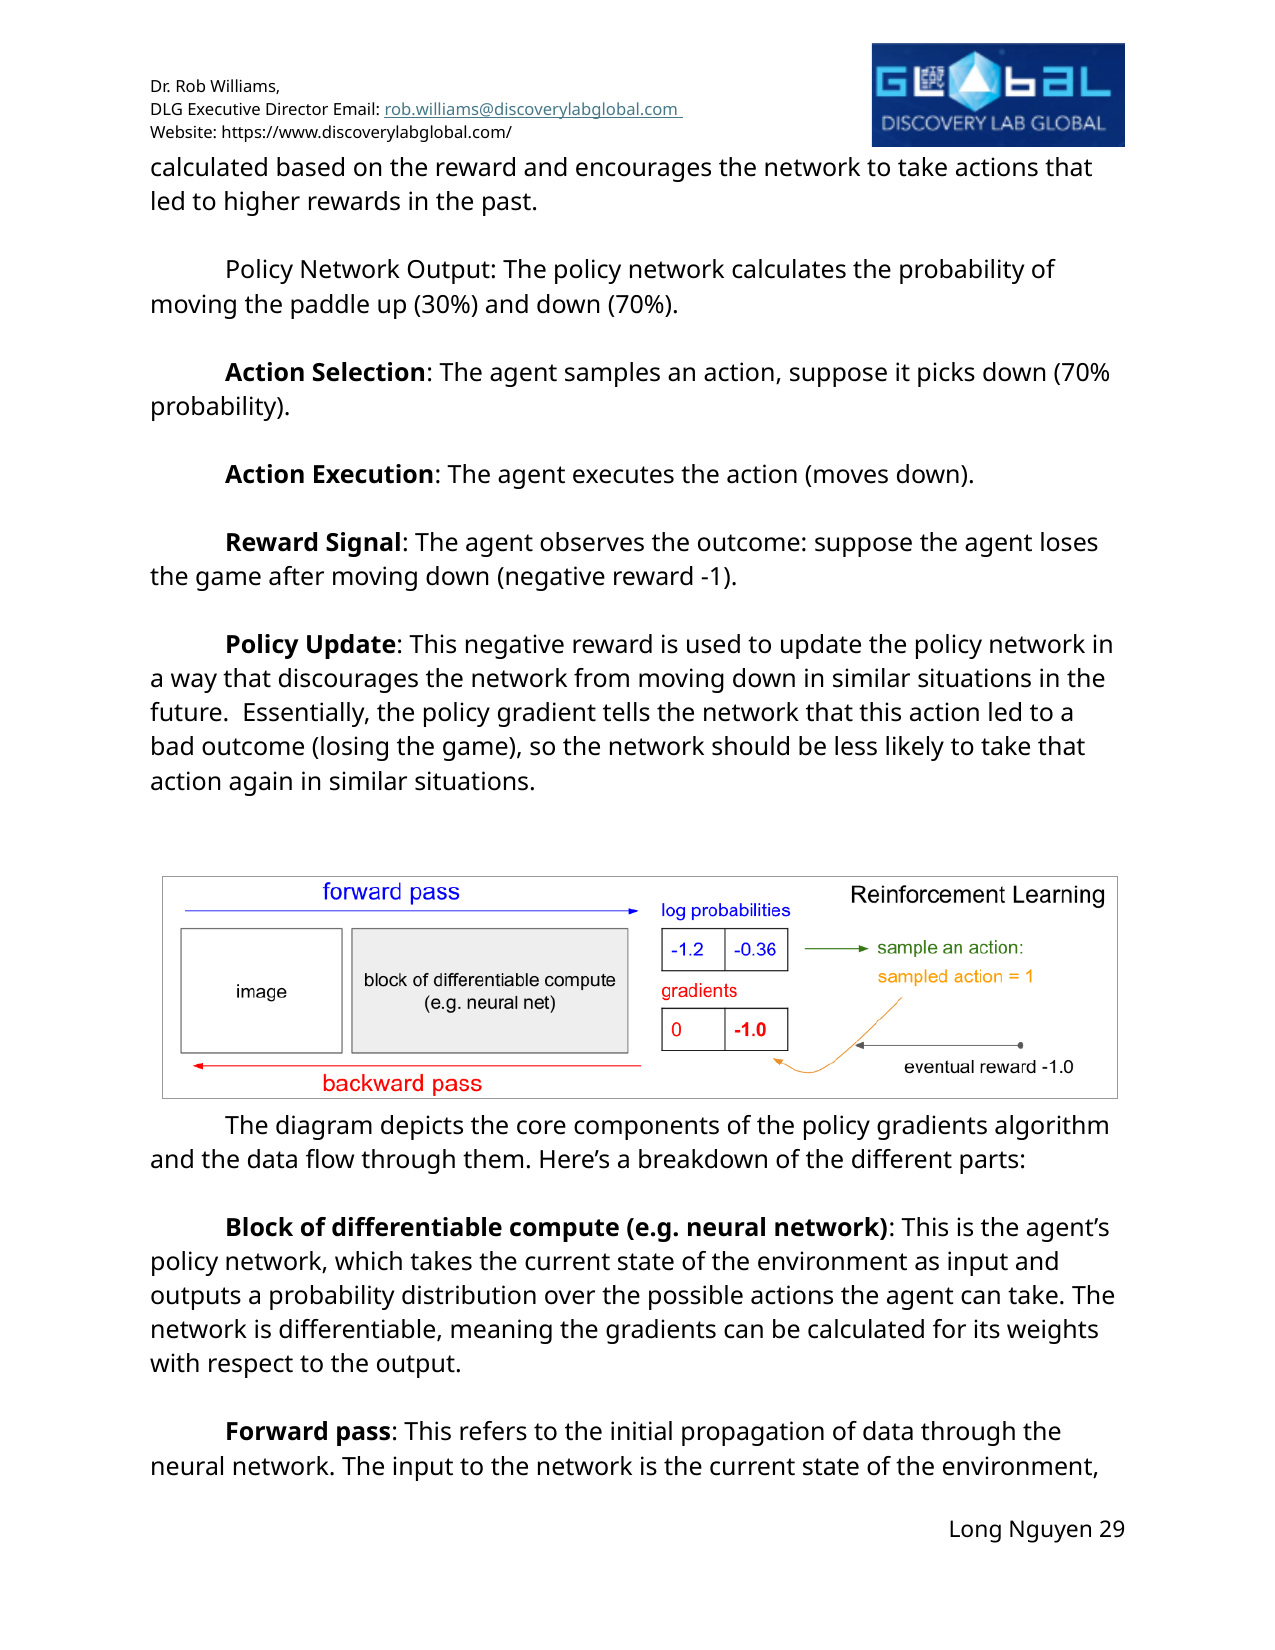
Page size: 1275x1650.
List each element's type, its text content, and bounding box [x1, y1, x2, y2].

text Policy Update: This negative reward is used to update the policy network in a way that discourages the network from moving down in similar situations in the future. Essentially, the policy gradient tells the network that this action led to a bad outcome (losing the game), so the network should be less likely to take that action again in similar situations. [150, 627, 1125, 797]
text Action Execution: The agent executes the action (moves down). [150, 457, 1125, 491]
text Action Selection: The agent samples an action, suppose it picks down (70% probability). [150, 354, 1125, 422]
text Policy Network Output: The policy network calculates the probability of moving the paddle up (30%) and down (70%). [150, 252, 1125, 320]
picture [871, 43, 1125, 147]
text The diagram depicts the core components of the policy gradients algorithm and the data flow through them. Here’s a breakdown of the different parts: [150, 1108, 1125, 1176]
picture [150, 865, 1125, 1108]
text Block of differentiable compute (e.g. neural network): This is the agent’s policy network, which takes the current state of the environment as input and outputs a probability distribution over the possible actions the agent can take. The network is differentiable, meaning the gradients can be calculated for its weights with respect to the output. [150, 1210, 1125, 1380]
text Reward Signal: The agent observes the outcome: suppose the agent loses the game after moving down (negative reward -1). [150, 525, 1125, 593]
